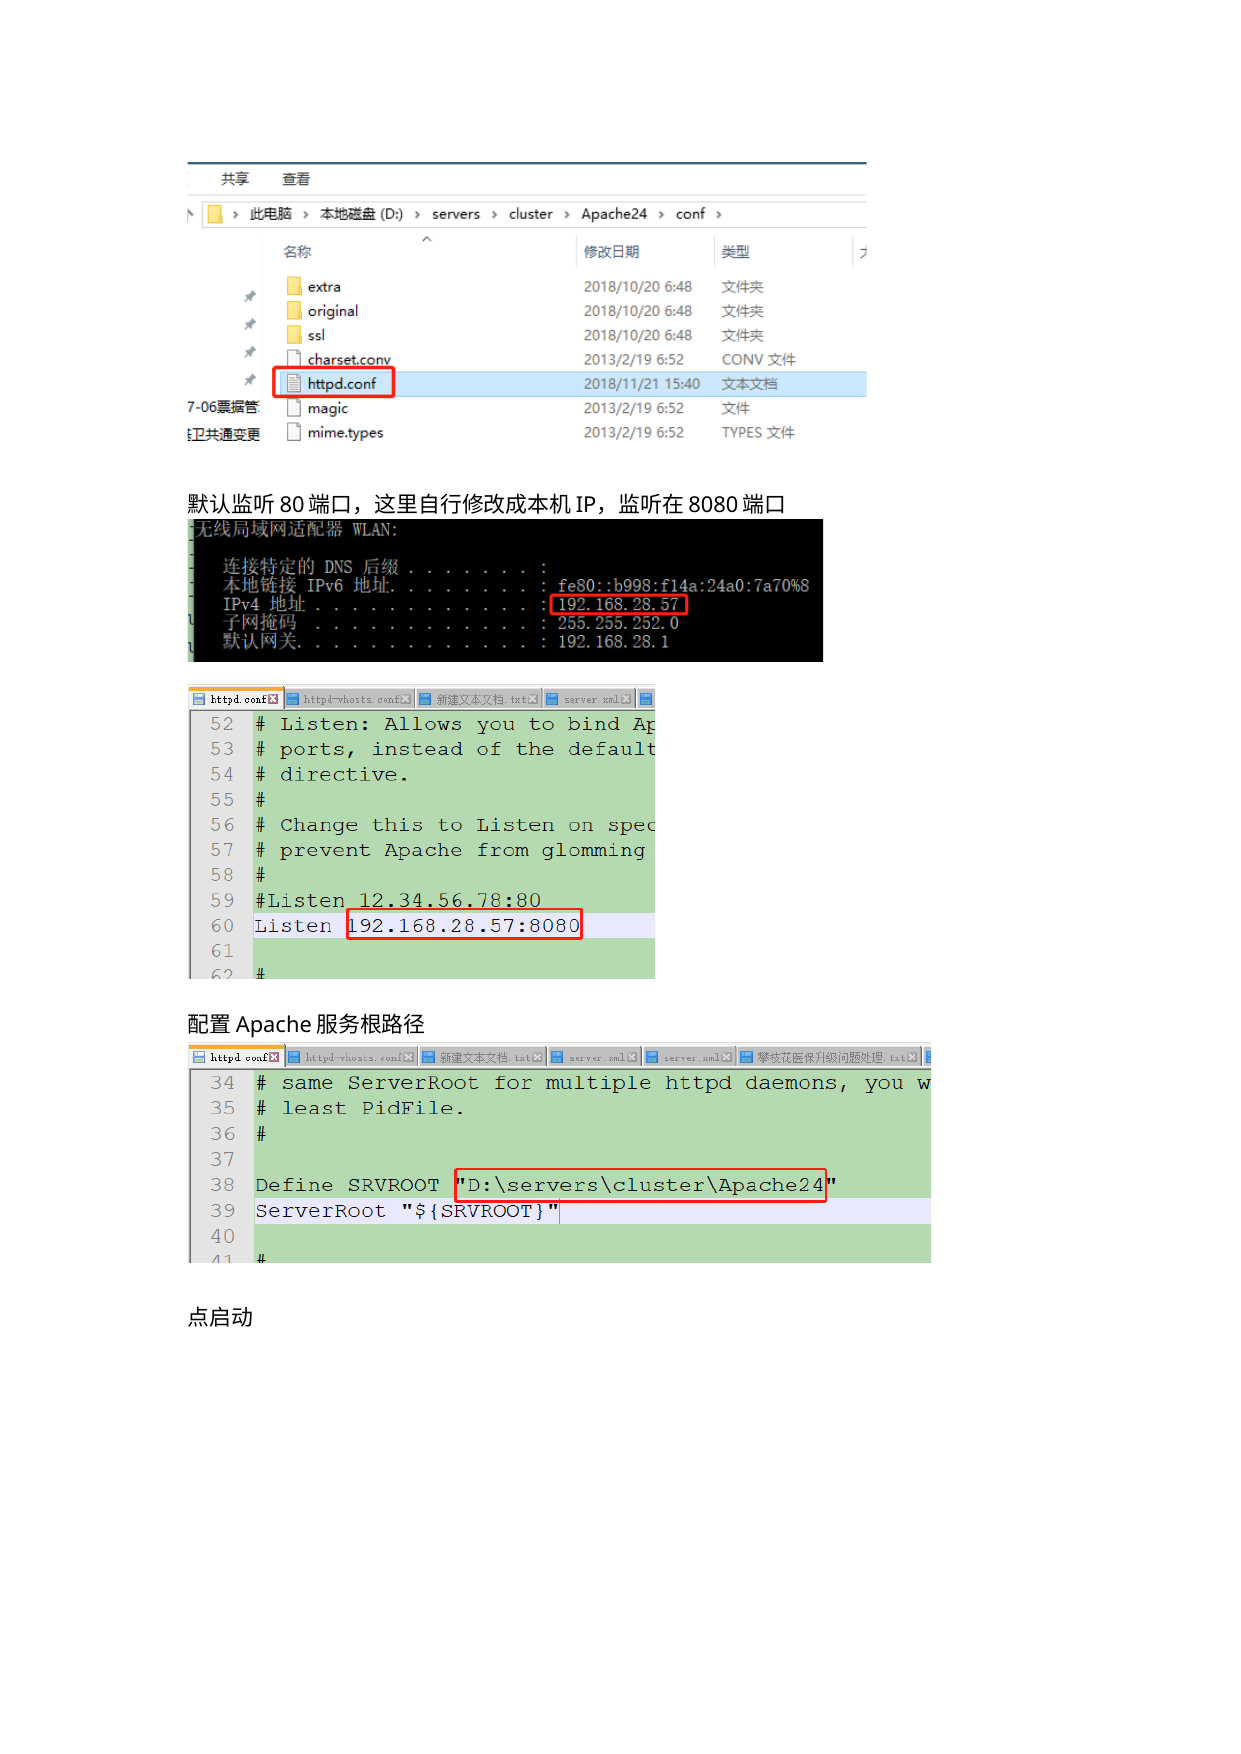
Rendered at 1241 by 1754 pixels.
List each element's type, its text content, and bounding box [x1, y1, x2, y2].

picture [187, 1039, 932, 1263]
picture [187, 162, 867, 441]
picture [187, 519, 824, 662]
text 默认监听80端口，这里自行修改成本机IP，监听在8080端口 [187, 487, 1053, 519]
text 配置Apache服务根路径 [187, 1007, 1053, 1039]
picture [187, 682, 655, 979]
text 点启动 [187, 1299, 1053, 1332]
